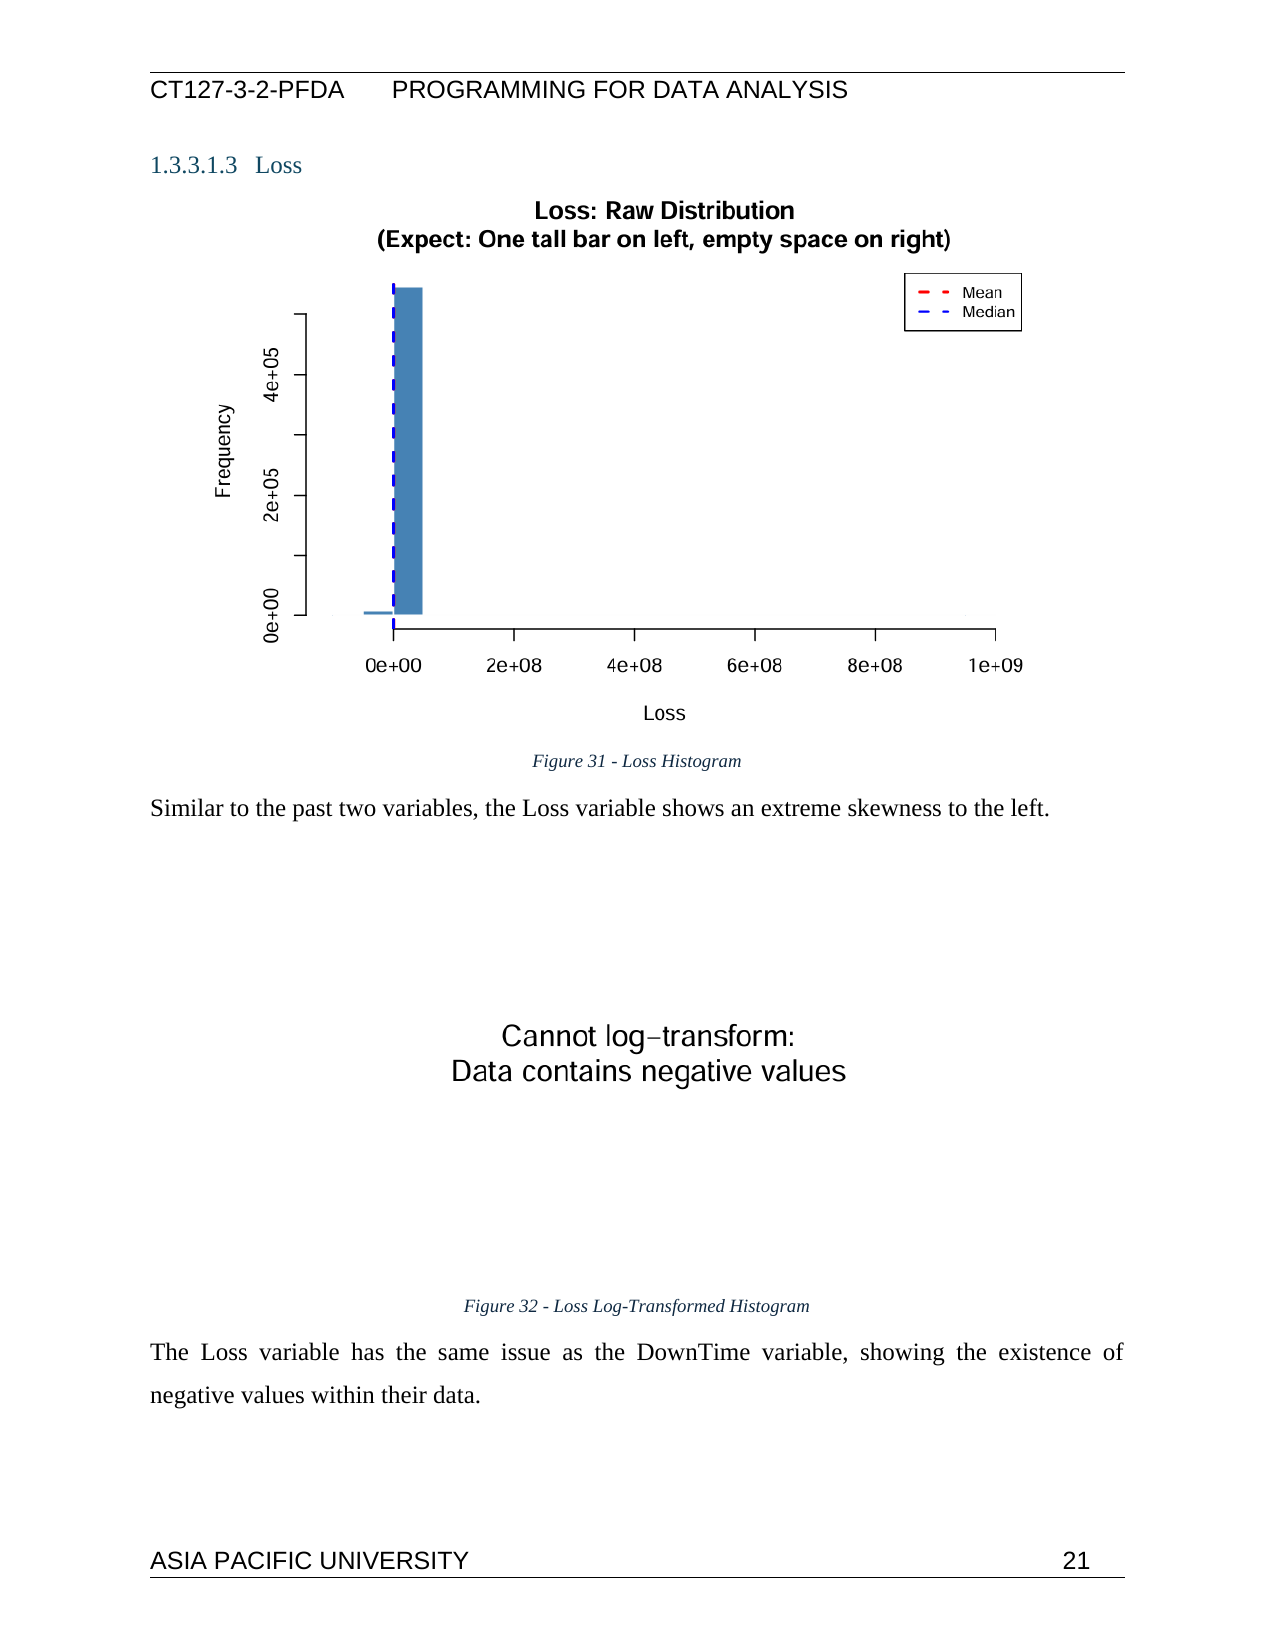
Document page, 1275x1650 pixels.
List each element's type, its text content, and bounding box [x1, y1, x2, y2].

text Figure 31 - Loss Histogram [150, 750, 1125, 772]
text Similar to the past two variables, the Loss variable shows an extreme skewness to the left. [150, 793, 1125, 821]
subtitle Loss [150, 150, 1125, 179]
text The Loss variable has the same issue as the DownTime variable, showing the existence of negative values within their data. [150, 1337, 1125, 1409]
text Figure 32 - Loss Log-Transformed Histogram [150, 1295, 1125, 1316]
picture [324, 852, 951, 1264]
picture [208, 197, 1067, 729]
